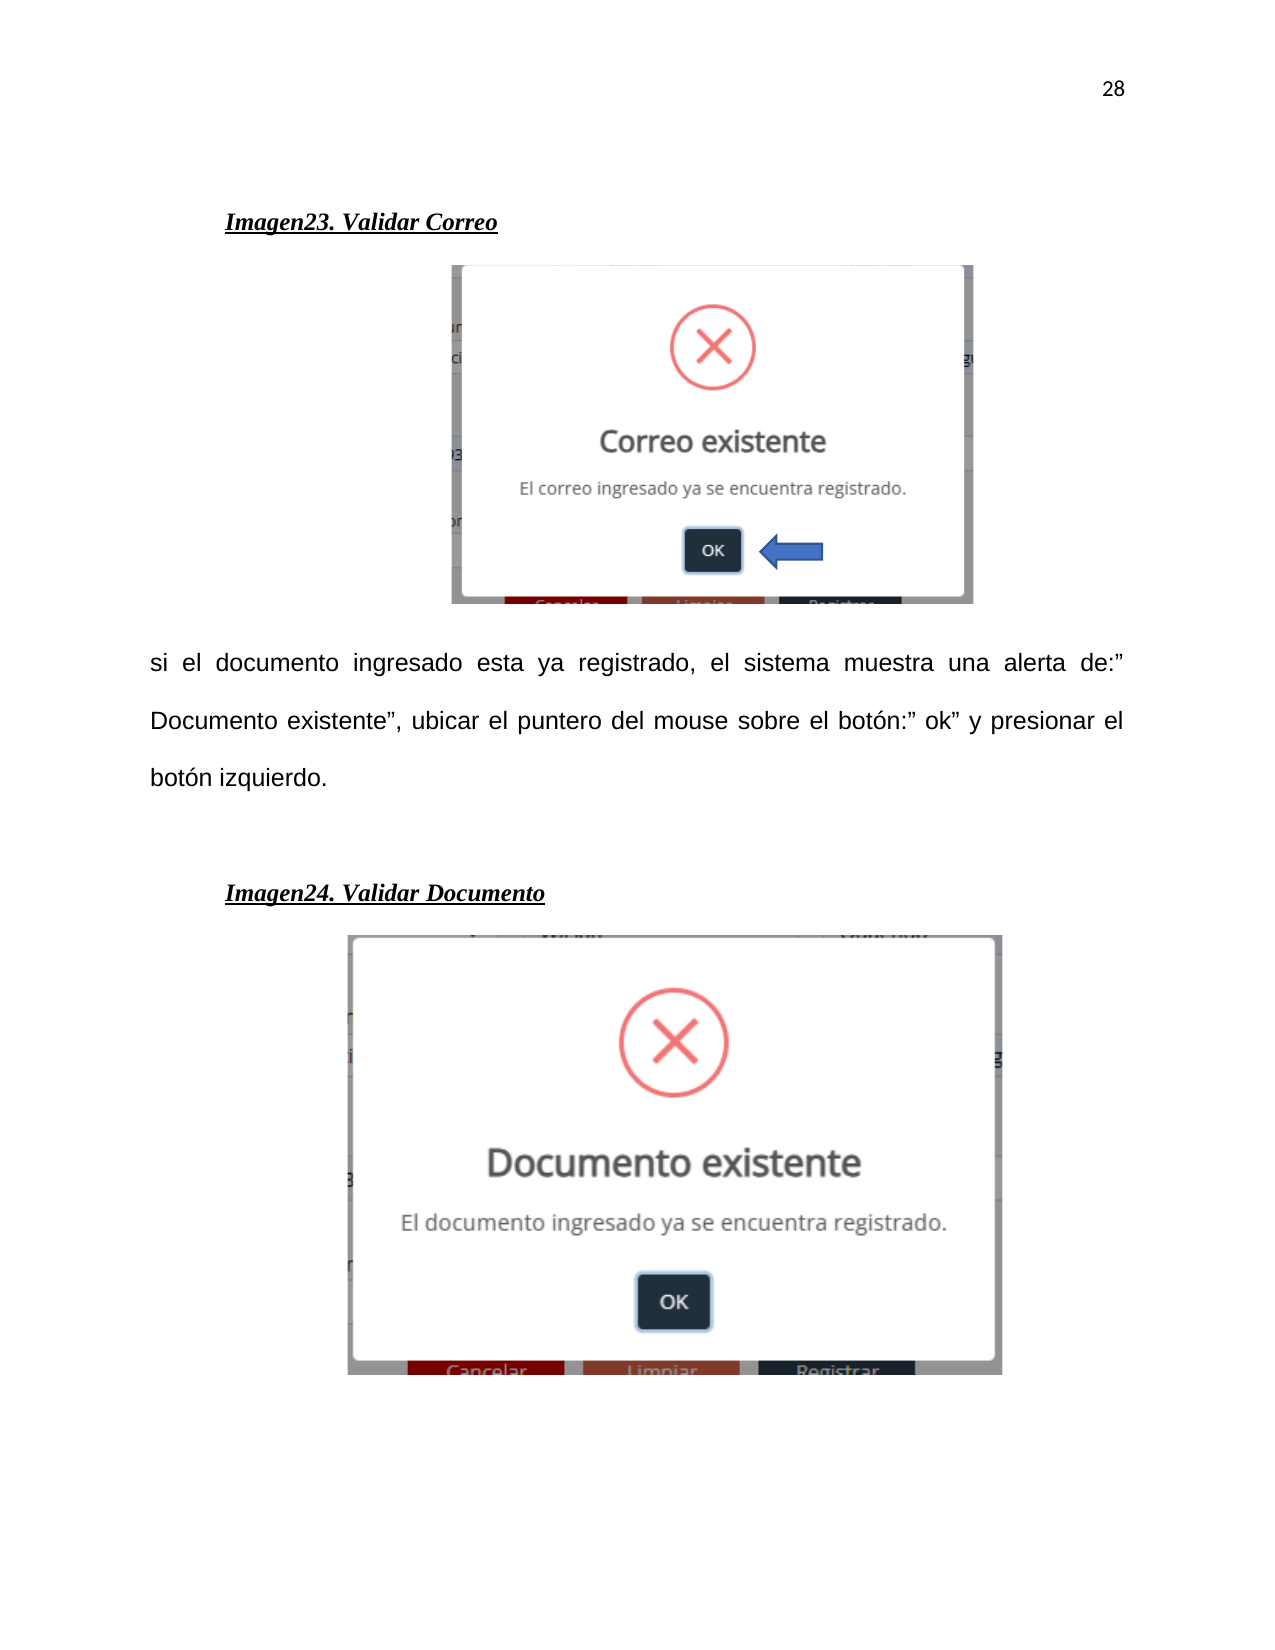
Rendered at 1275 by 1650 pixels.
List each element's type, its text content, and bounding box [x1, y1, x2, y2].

text Imagen24. Validar Documento [150, 878, 1125, 907]
picture [347, 935, 1003, 1375]
picture [451, 265, 974, 604]
text si el documento ingresado esta ya registrado, el sistema muestra una alerta de:” Documento existente”, ubicar el puntero del mouse sobre el botón:” ok” y presionar el botón izquierdo. [150, 648, 1125, 792]
text Imagen23. Validar Correo [150, 207, 1125, 236]
